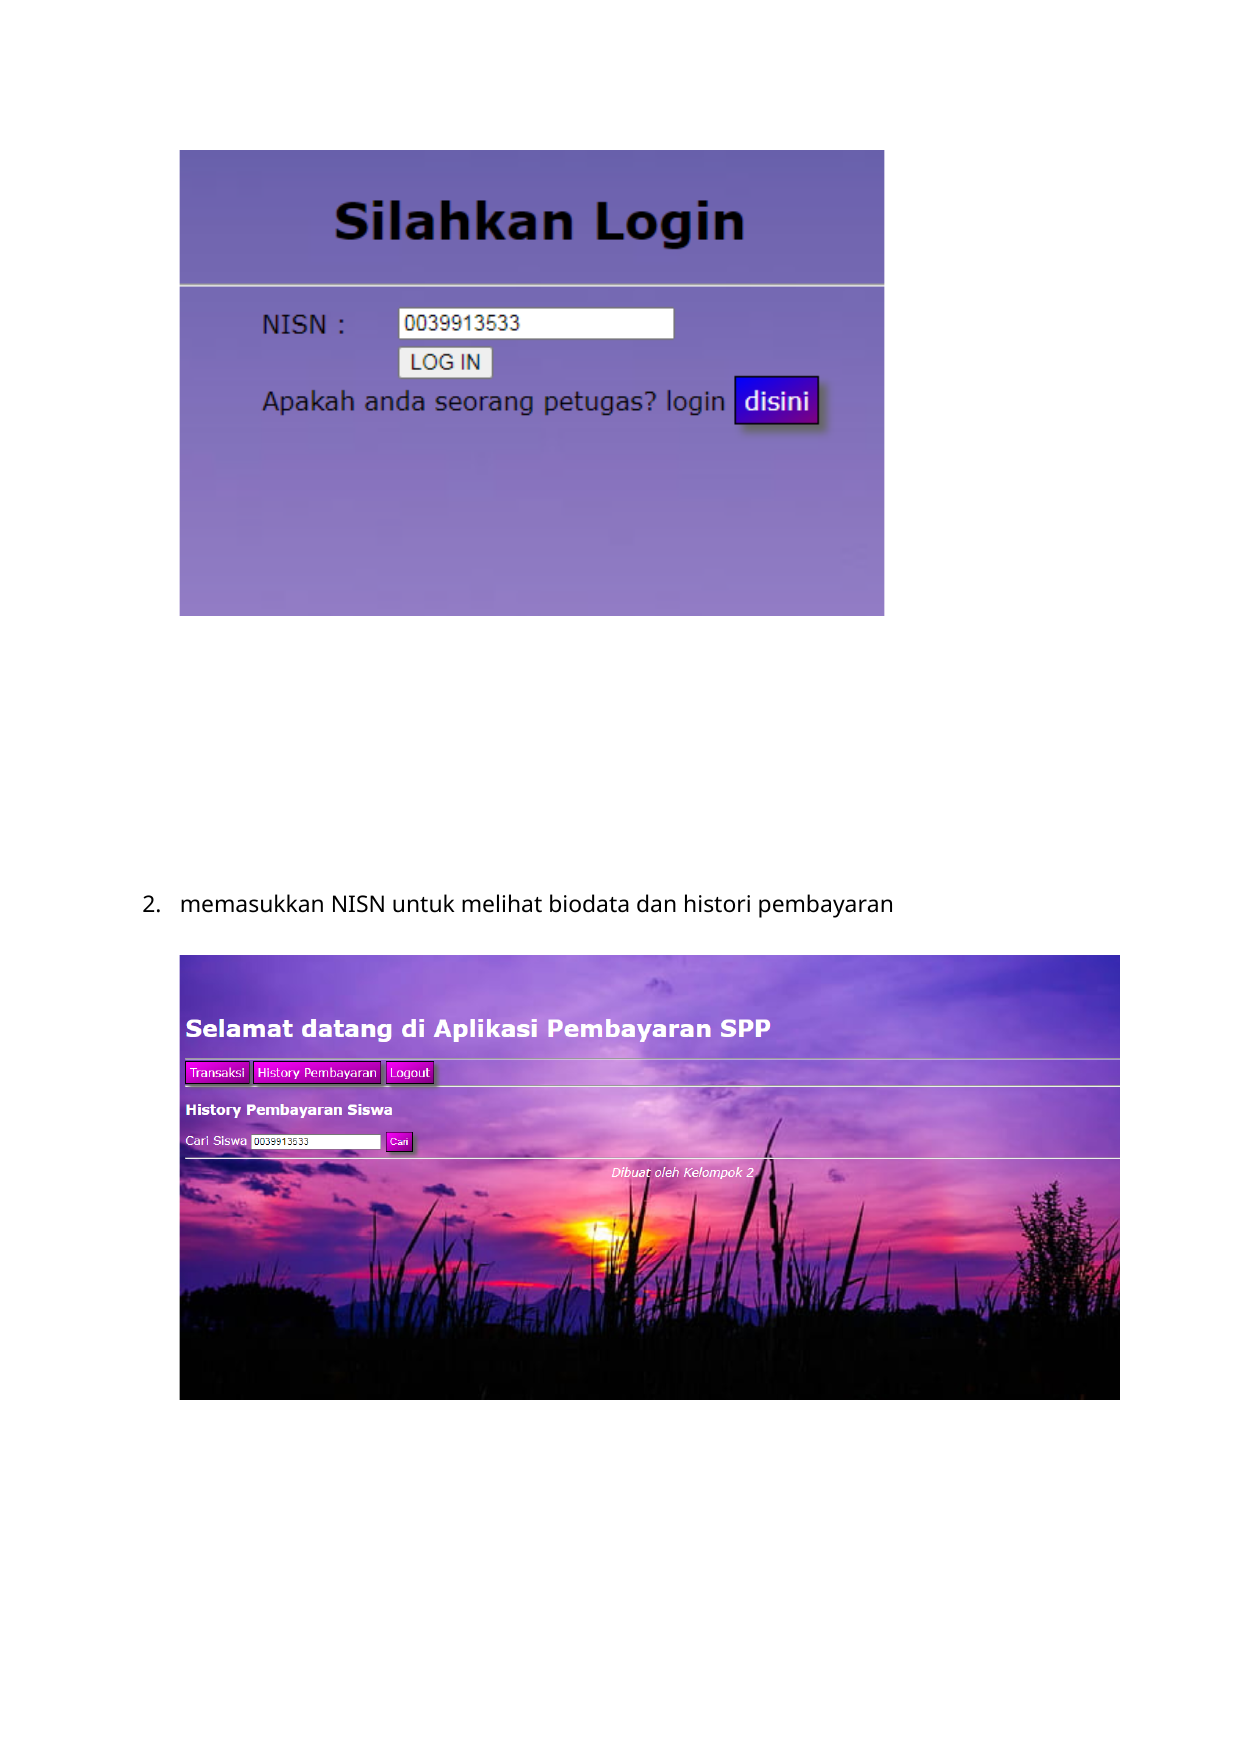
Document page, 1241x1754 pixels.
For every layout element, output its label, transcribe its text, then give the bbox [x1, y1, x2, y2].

picture [179, 150, 885, 616]
picture [179, 955, 1120, 1400]
list memasukkan NISN untuk melihat biodata dan histori pembayaran [142, 888, 1090, 919]
